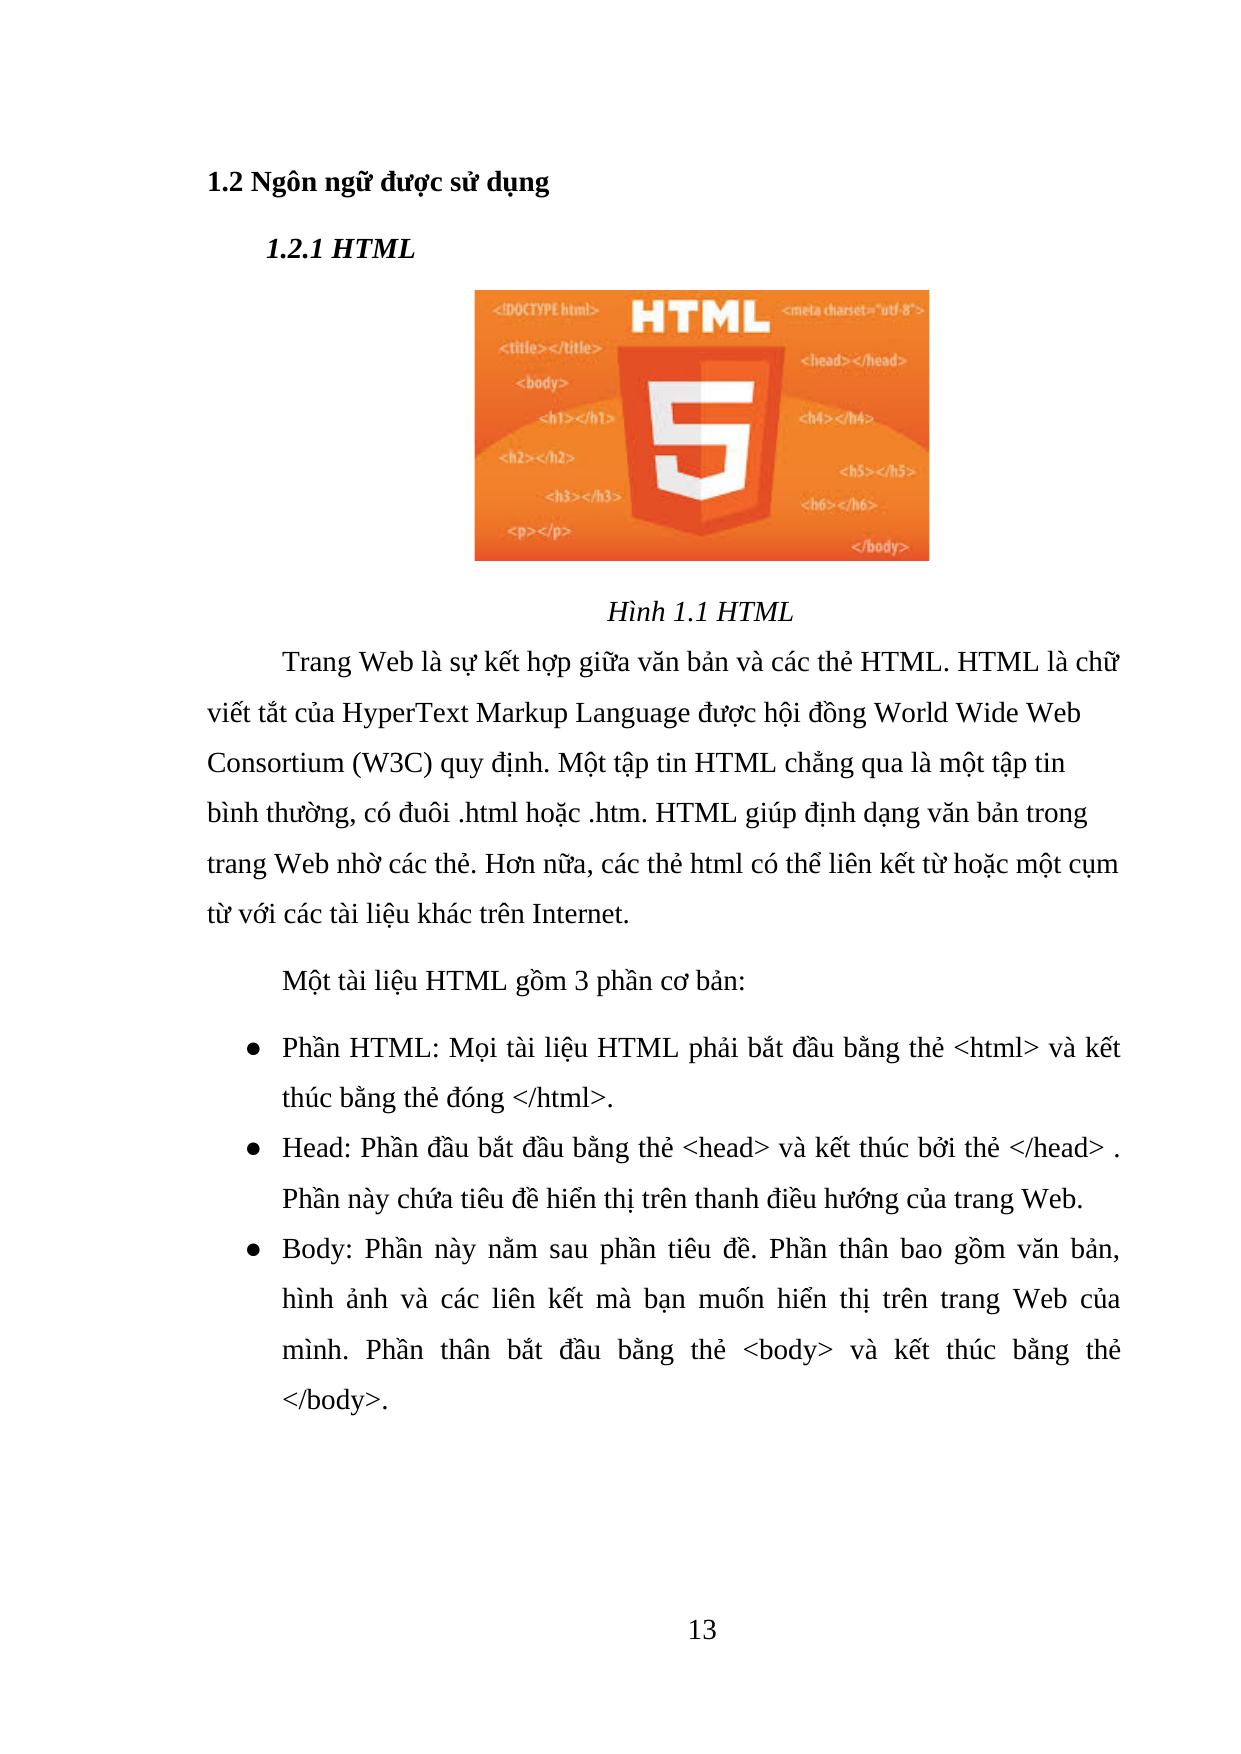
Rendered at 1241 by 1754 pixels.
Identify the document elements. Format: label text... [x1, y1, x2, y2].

list Body: Phần này nằm sau phần tiêu đề. Phần thân bao gồm văn bản, hình ảnh và các liên kết mà bạn muốn hiển thị trên trang Web của mình. Phần thân bắt đầu bằng thẻ <body> và kết thúc bằng thẻ </body>. [244, 1231, 1122, 1416]
subtitle Ngôn ngữ được sử dụng [207, 164, 1122, 198]
text Trang Web là sự kết hợp giữa văn bản và các thẻ HTML. HTML là chữ viết tắt của HyperText Markup Language được hội đồng World Wide Web Consortium (W3C) quy định. Một tập tin HTML chẳng qua là một tập tin bình thường, có đuôi .html hoặc .htm. HTML giúp định dạng văn bản trong trang Web nhờ các thẻ. Hơn nữa, các thẻ html có thể liên kết từ hoặc một cụm từ với các tài liệu khác trên Internet. [207, 644, 1122, 929]
list Phần HTML: Mọi tài liệu HTML phải bắt đầu bằng thẻ <html> và kết thúc bằng thẻ đóng </html>. [244, 1030, 1122, 1114]
picture [474, 290, 930, 561]
text Hình 1.1 HTML [207, 594, 1122, 628]
subtitle HTML [207, 231, 1122, 265]
text Một tài liệu HTML gồm 3 phần cơ bản: [207, 963, 1122, 997]
list Head: Phần đầu bắt đầu bằng thẻ <head> và kết thúc bởi thẻ </head> . Phần này chứa tiêu đề hiển thị trên thanh điều hướng của trang Web. [244, 1131, 1122, 1214]
